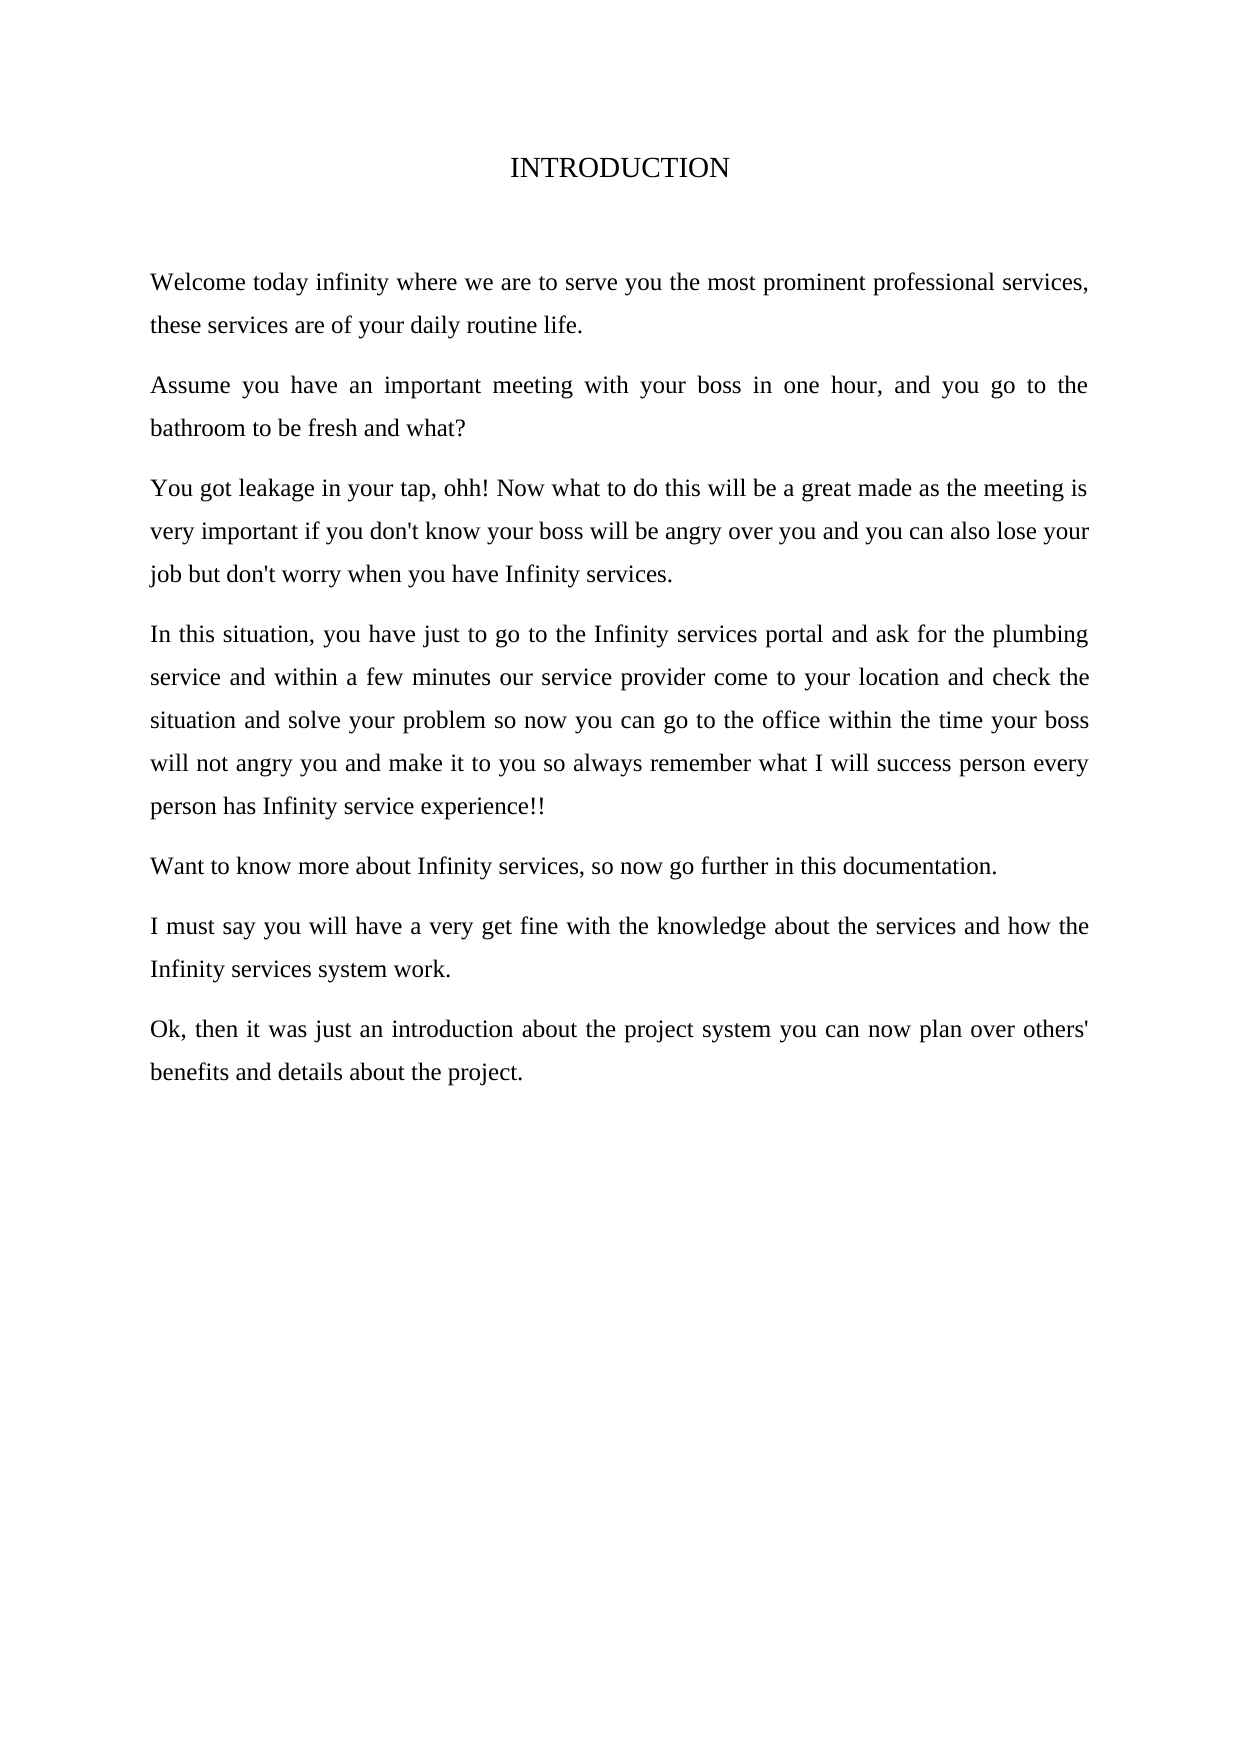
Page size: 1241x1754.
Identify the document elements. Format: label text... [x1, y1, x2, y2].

text Ok, then it was just an introduction about the project system you can now plan over others' benefits and details about the project. [150, 1014, 1090, 1086]
text Want to know more about Infinity services, so now go further in this documentation. [150, 851, 1090, 880]
text INTRODUCTION [150, 150, 1090, 183]
text Welcome today infinity where we are to serve you the most prominent professional services, these services are of your daily routine life. [150, 267, 1090, 339]
text You got leakage in your tap, ohh! Now what to do this will be a great made as the meeting is very important if you don't know your boss will be angry over you and you can also lose your job but don't worry when you have Infinity services. [150, 473, 1090, 588]
text Assume you have an important meeting with your boss in one hour, and you go to the bathroom to be fresh and what? [150, 370, 1090, 442]
text I must say you will have a very get fine with the knowledge about the services and how the Infinity services system work. [150, 911, 1090, 983]
text In this situation, you have just to go to the Infinity services portal and ask for the plumbing service and within a few minutes our service provider come to your location and check the situation and solve your problem so now you can go to the office within the time your boss will not angry you and make it to you so always remember what I will success person every person has Infinity service experience!! [150, 619, 1090, 820]
